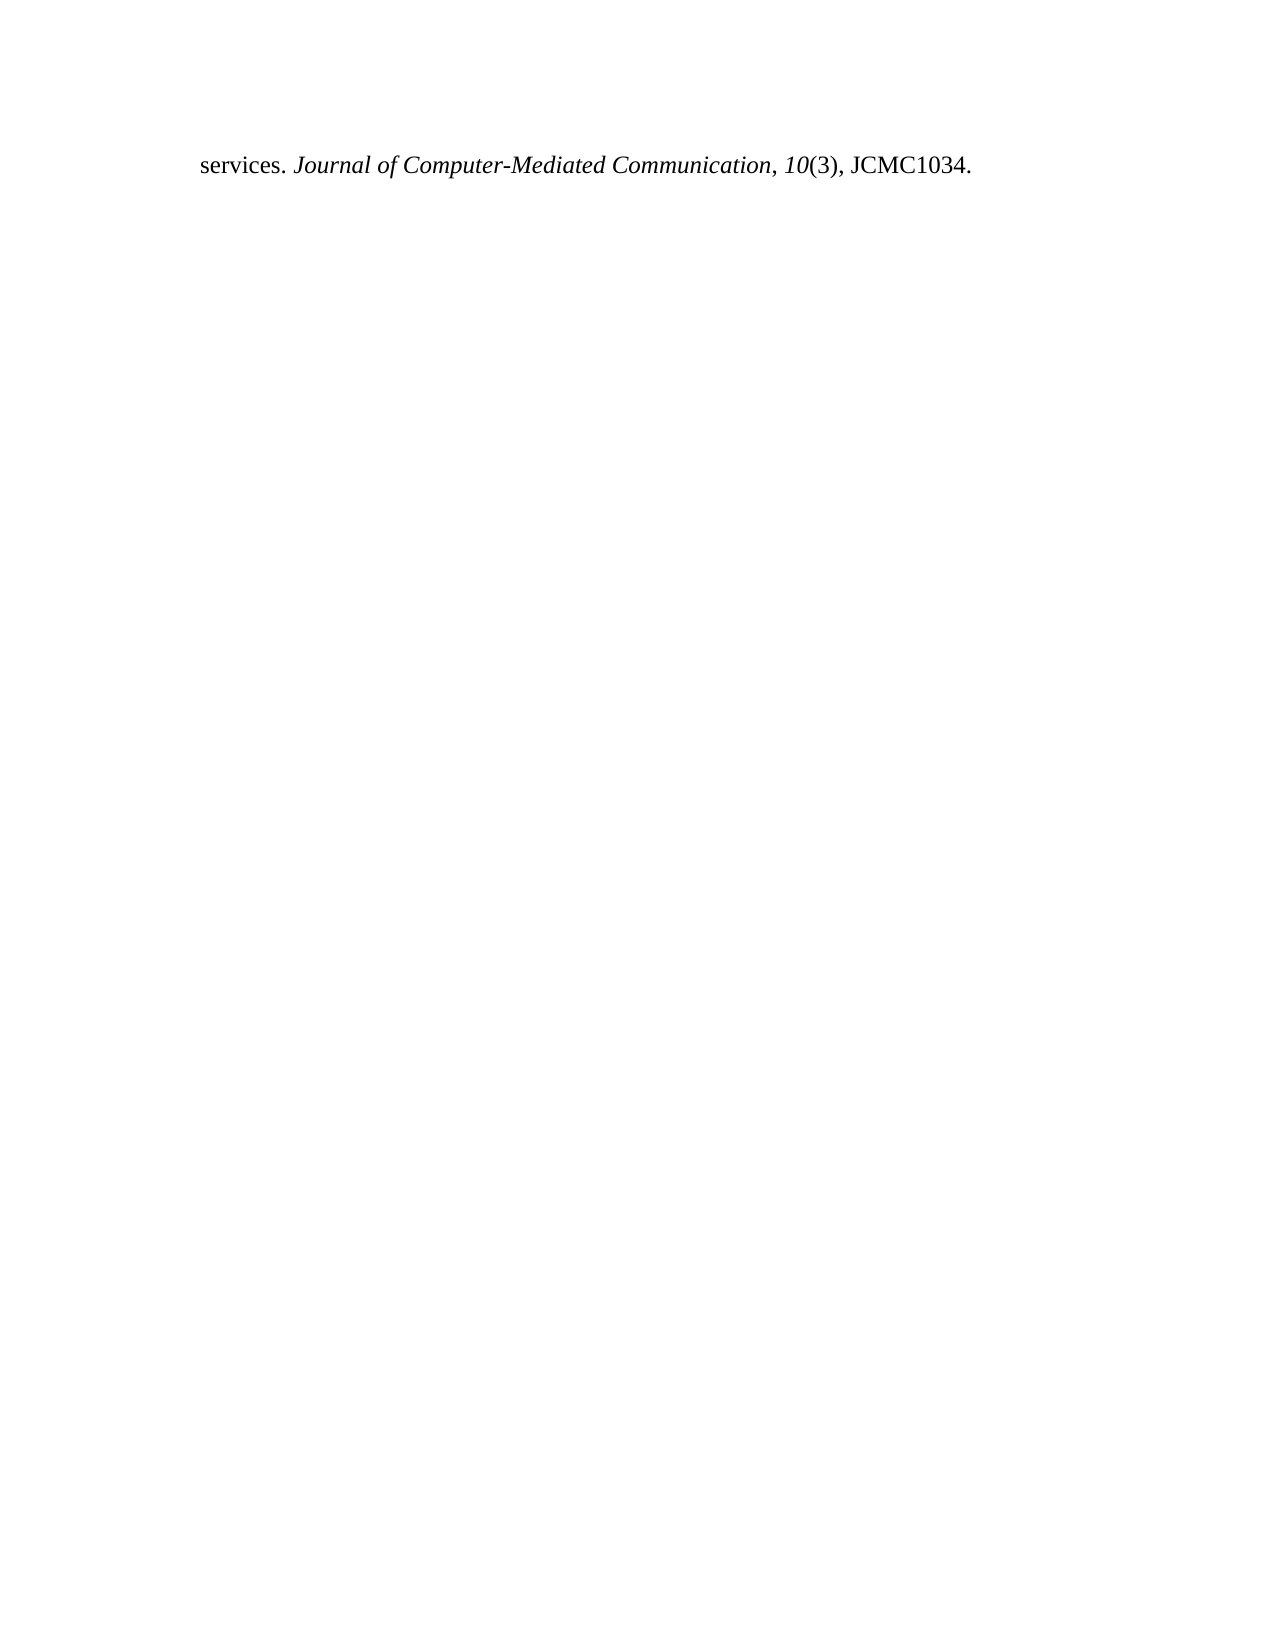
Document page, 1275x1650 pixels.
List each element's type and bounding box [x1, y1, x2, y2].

text [150, 150, 1125, 179]
